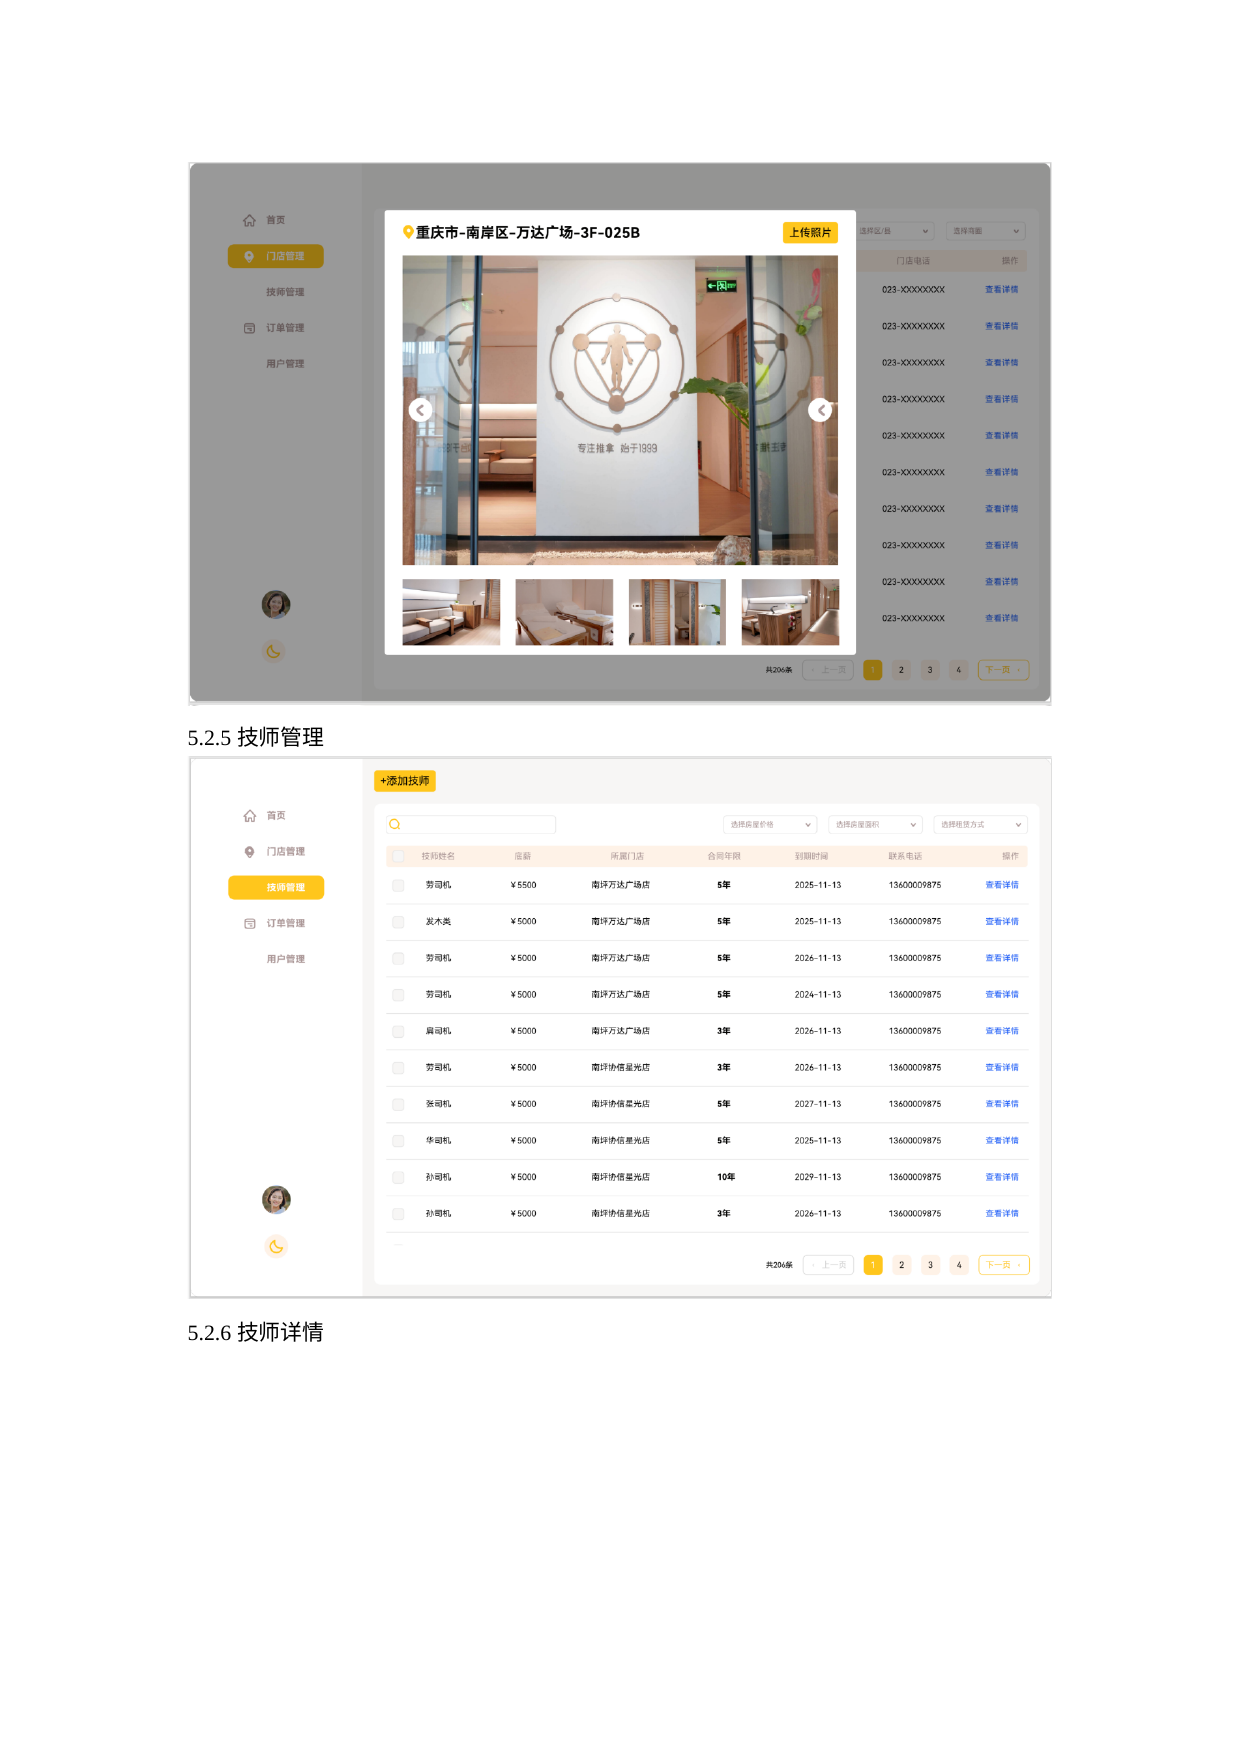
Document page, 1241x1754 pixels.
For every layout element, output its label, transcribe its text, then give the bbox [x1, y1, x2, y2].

text 5.2.6 技师详情 [187, 1314, 1053, 1347]
picture [187, 756, 1052, 1299]
picture [187, 162, 1052, 706]
text 5.2.5 技师管理 [187, 719, 1053, 752]
